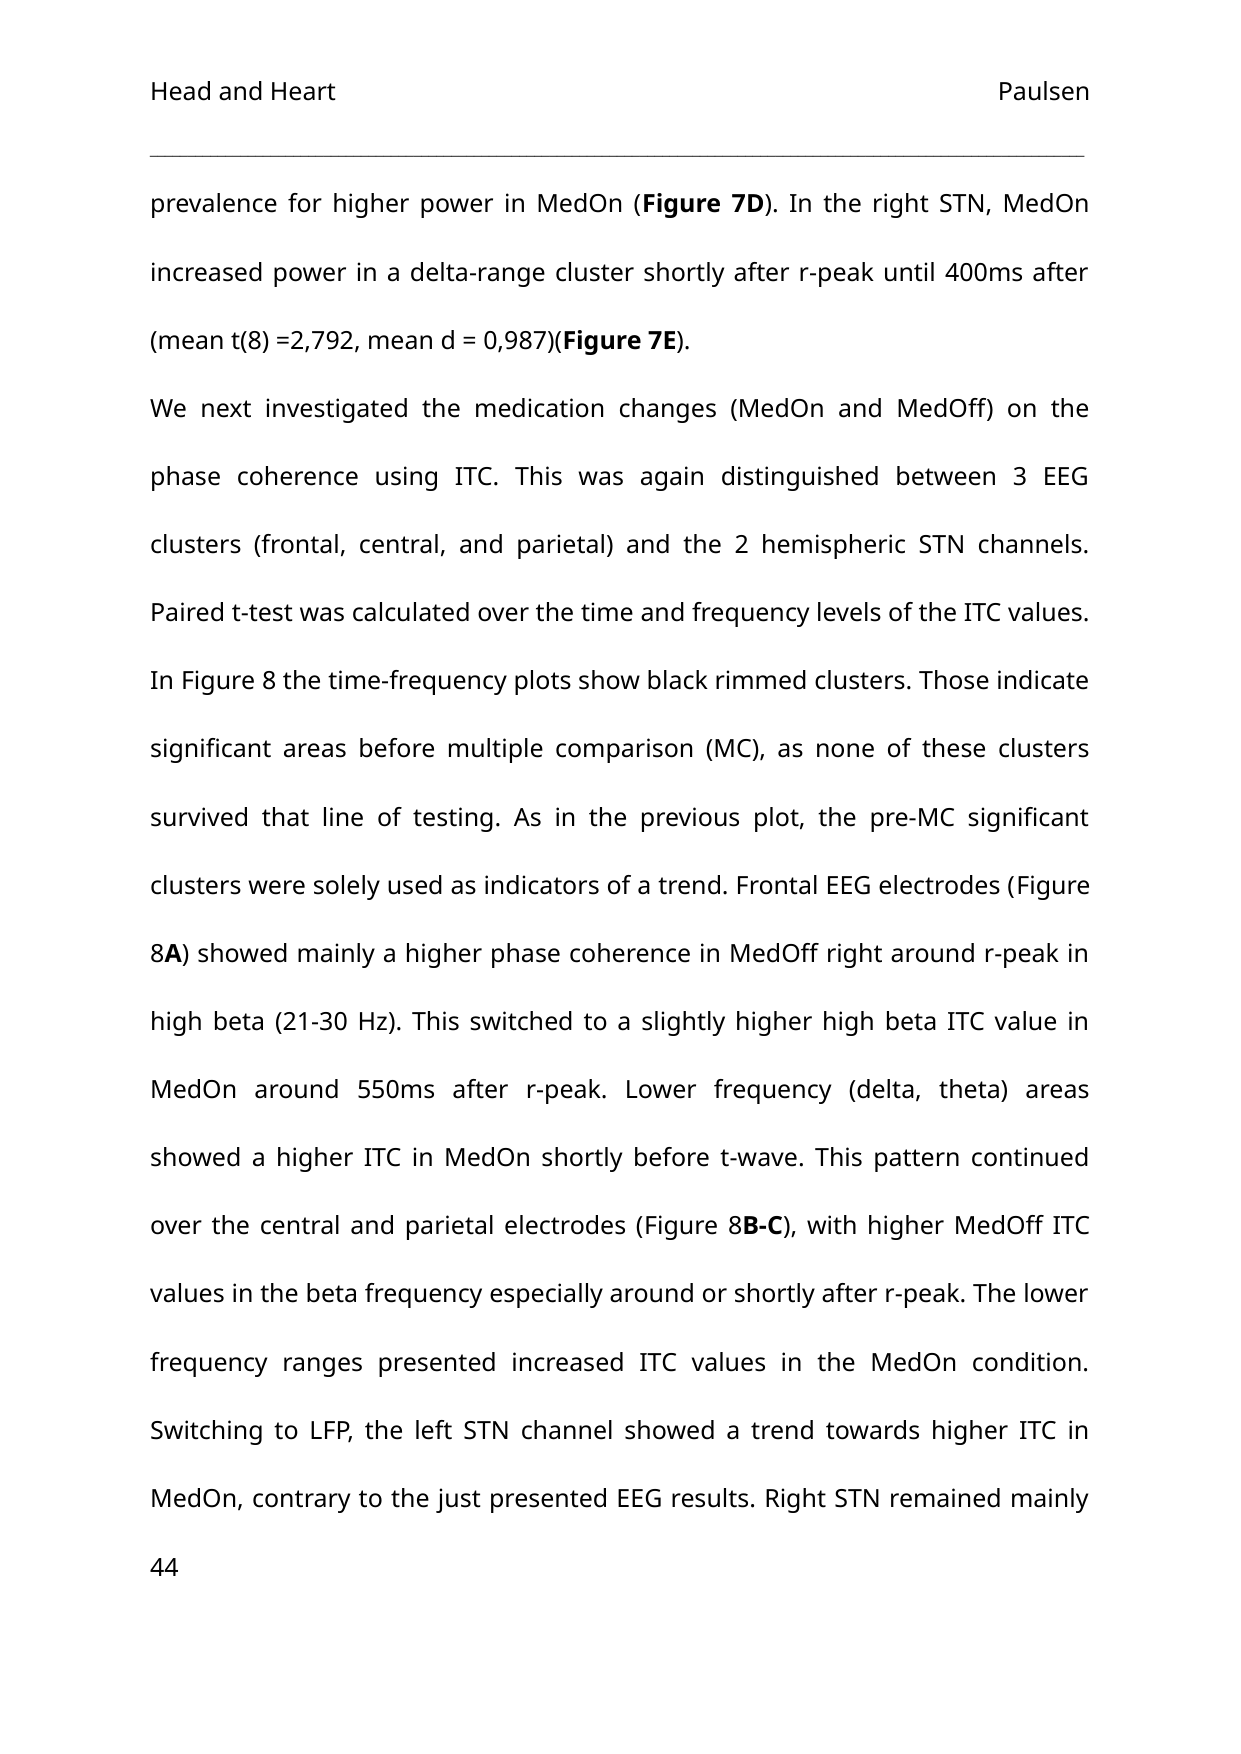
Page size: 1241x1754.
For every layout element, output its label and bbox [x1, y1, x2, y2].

text [150, 390, 1090, 1514]
text [150, 186, 1090, 356]
